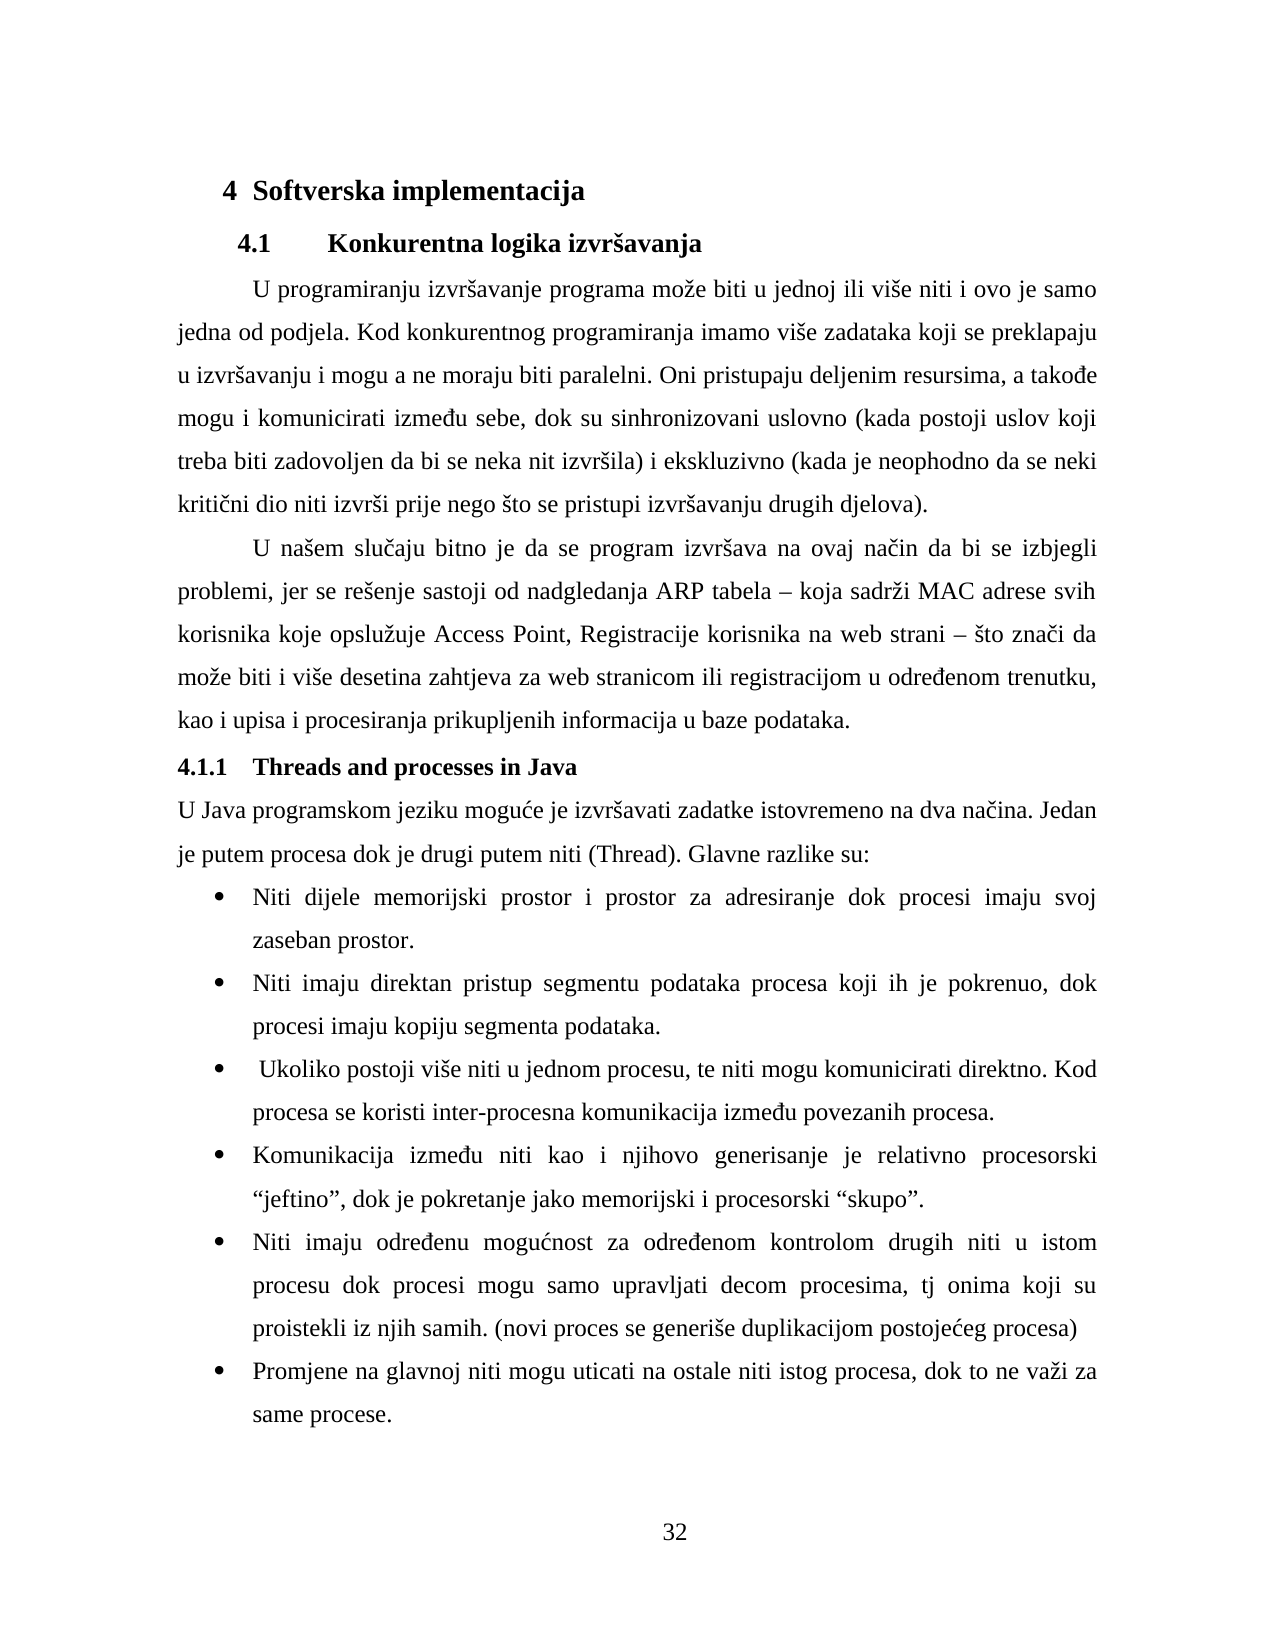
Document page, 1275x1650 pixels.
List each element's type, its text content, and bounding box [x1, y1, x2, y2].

text U programiranju izvršavanje programa može biti u jednoj ili više niti i ovo je samo jedna od podjela. Kod konkurentnog programiranja imamo više zadataka koji se preklapaju u izvršavanju i mogu a ne moraju biti paralelni. Oni pristupaju deljenim resursima, a takođe mogu i komunicirati između sebe, dok su sinhronizovani uslovno (kada postoji uslov koji treba biti zadovoljen da bi se neka nit izvršila) i ekskluzivno (kada je neophodno da se neki kritični dio niti izvrši prije nego što se pristupi izvršavanju drugih djelova). [177, 274, 1098, 518]
list Promjene na glavnoj niti mogu uticati na ostale niti istog procesa, dok to ne važi za same procese. [215, 1356, 1098, 1428]
list Ukoliko postoji više niti u jednom procesu, te niti mogu komunicirati direktno. Kod procesa se koristi inter-procesna komunikacija između povezanih procesa. [215, 1054, 1098, 1126]
text U Java programskom jeziku moguće je izvršavati zadatke istovremeno na dva načina. Jedan je putem procesa dok je drugi putem niti (Thread). Glavne razlike su: [177, 796, 1098, 867]
text U našem slučaju bitno je da se program izvršava na ovaj način da bi se izbjegli problemi, jer se rešenje sastoji od nadgledanja ARP tabela – koja sadrži MAC adrese svih korisnika koje opslužuje Access Point, Registracije korisnika na web strani – što znači da može biti i više desetina zahtjeva za web stranicom ili registracijom u određenom trenutku, kao i upisa i procesiranja prikupljenih informacija u baze podataka. [177, 533, 1098, 734]
list Niti imaju određenu mogućnost za određenom kontrolom drugih niti u istom procesu dok procesi mogu samo upravljati decom procesima, tj onima koji su proistekli iz njih samih. (novi proces se generiše duplikacijom postojećeg procesa) [215, 1227, 1098, 1342]
subtitle Softverska implementacija [222, 173, 1098, 206]
subtitle Konkurentna logika izvršavanja [237, 227, 1098, 258]
subtitle Threads and processes in Java [177, 752, 1098, 781]
list Niti imaju direktan pristup segmentu podataka procesa koji ih je pokrenuo, dok procesi imaju kopiju segmenta podataka. [215, 968, 1098, 1040]
list Niti dijele memorijski prostor i prostor za adresiranje dok procesi imaju svoj zaseban prostor. [215, 882, 1098, 954]
list Komunikacija između niti kao i njihovo generisanje je relativno procesorski “jeftino”, dok je pokretanje jako memorijski i procesorski “skupo”. [215, 1141, 1098, 1212]
